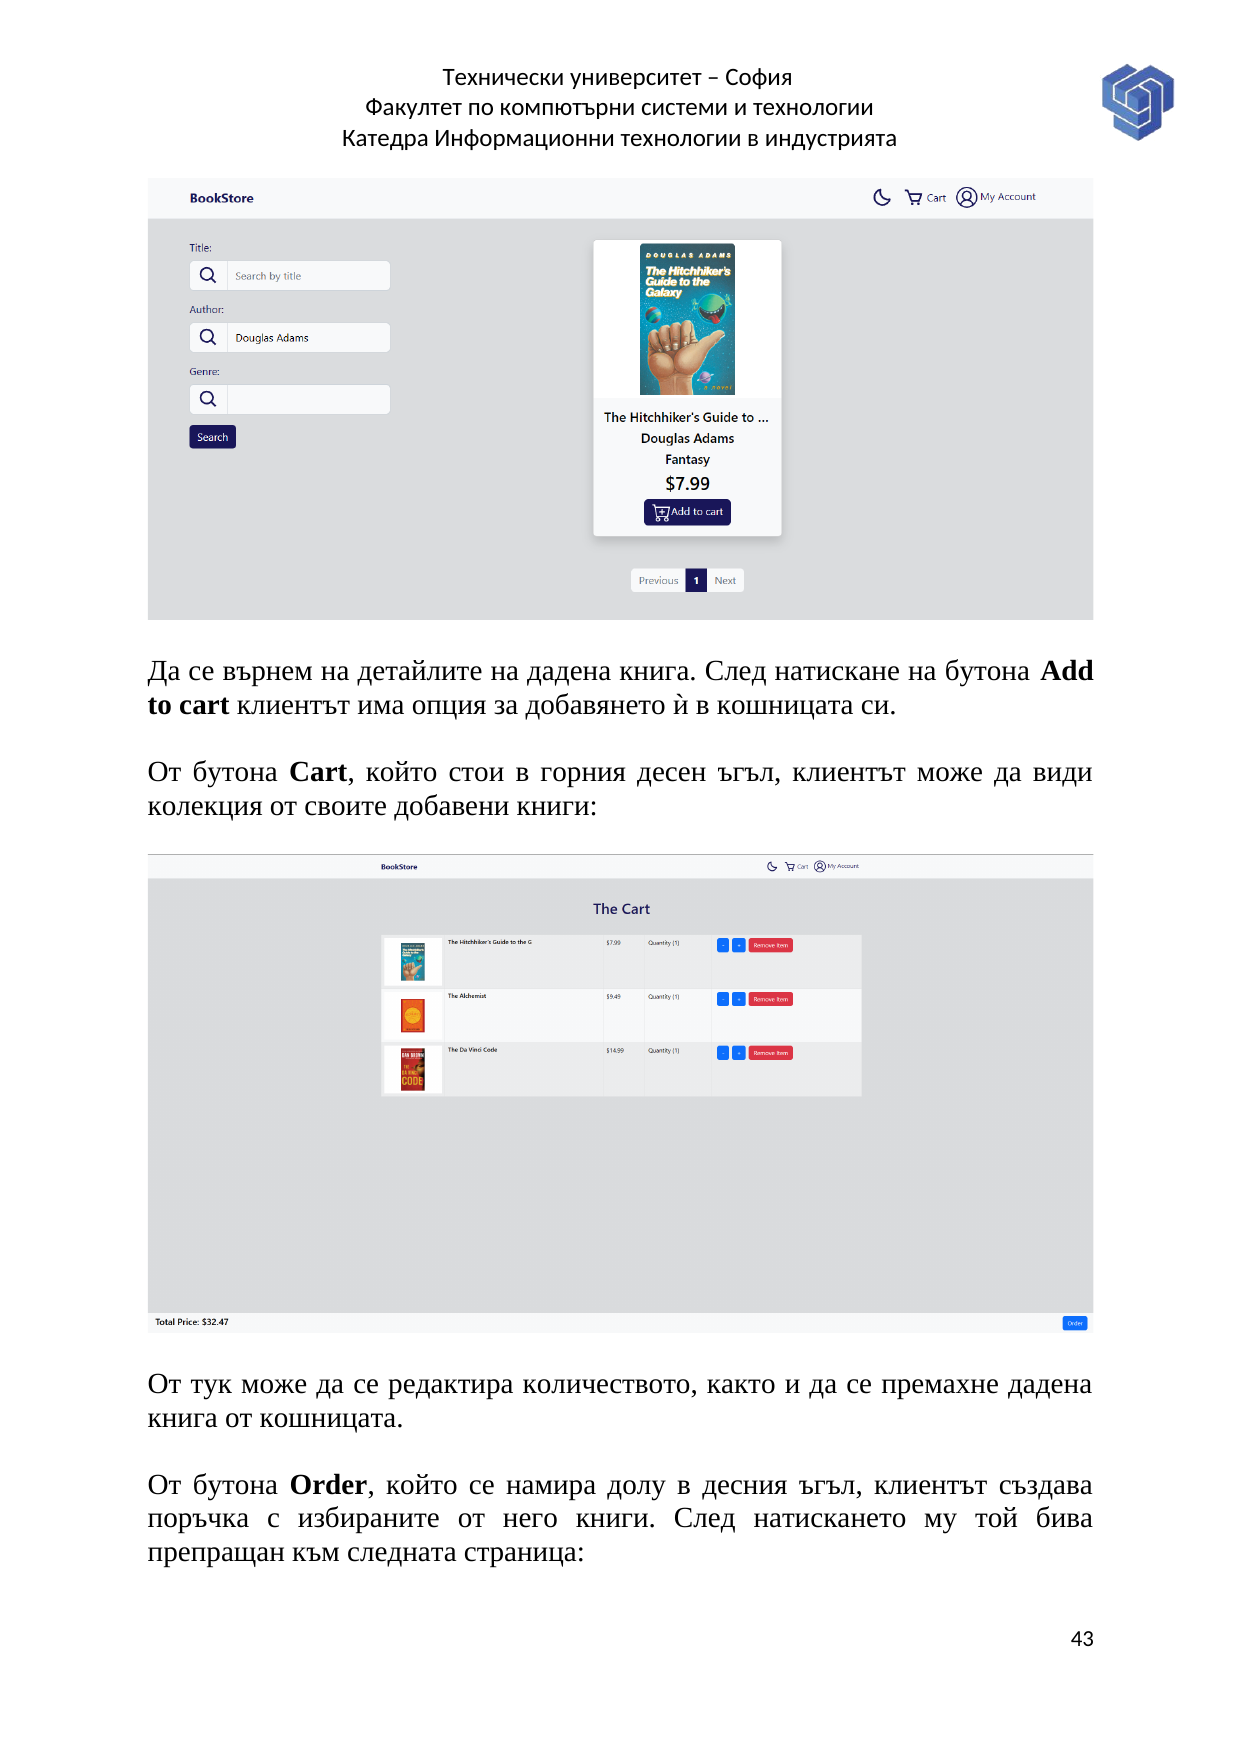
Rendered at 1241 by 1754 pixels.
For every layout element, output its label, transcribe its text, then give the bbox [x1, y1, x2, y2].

text Да се върнем на детайлите на дадена книга. След натискане на бутона Add to cart клиентът има опция за добавянето ѝ в кошницата си. [147, 653, 1094, 721]
picture [147, 178, 1094, 620]
text От тук може да се редактира количеството, както и да се премахне дадена книга от кошницата. [147, 1366, 1094, 1433]
text От бутона Order, който се намира долу в десния ъгъл, клиентът създава поръчка с избираните от него книги. След натискането му той бива препращан към следната страница: [147, 1467, 1094, 1567]
text От бутона Cart, който стои в горния десен ъгъл, клиентът може да види колекция от своите добавени книги: [147, 754, 1094, 821]
picture [1092, 56, 1184, 148]
picture [147, 854, 1094, 1333]
